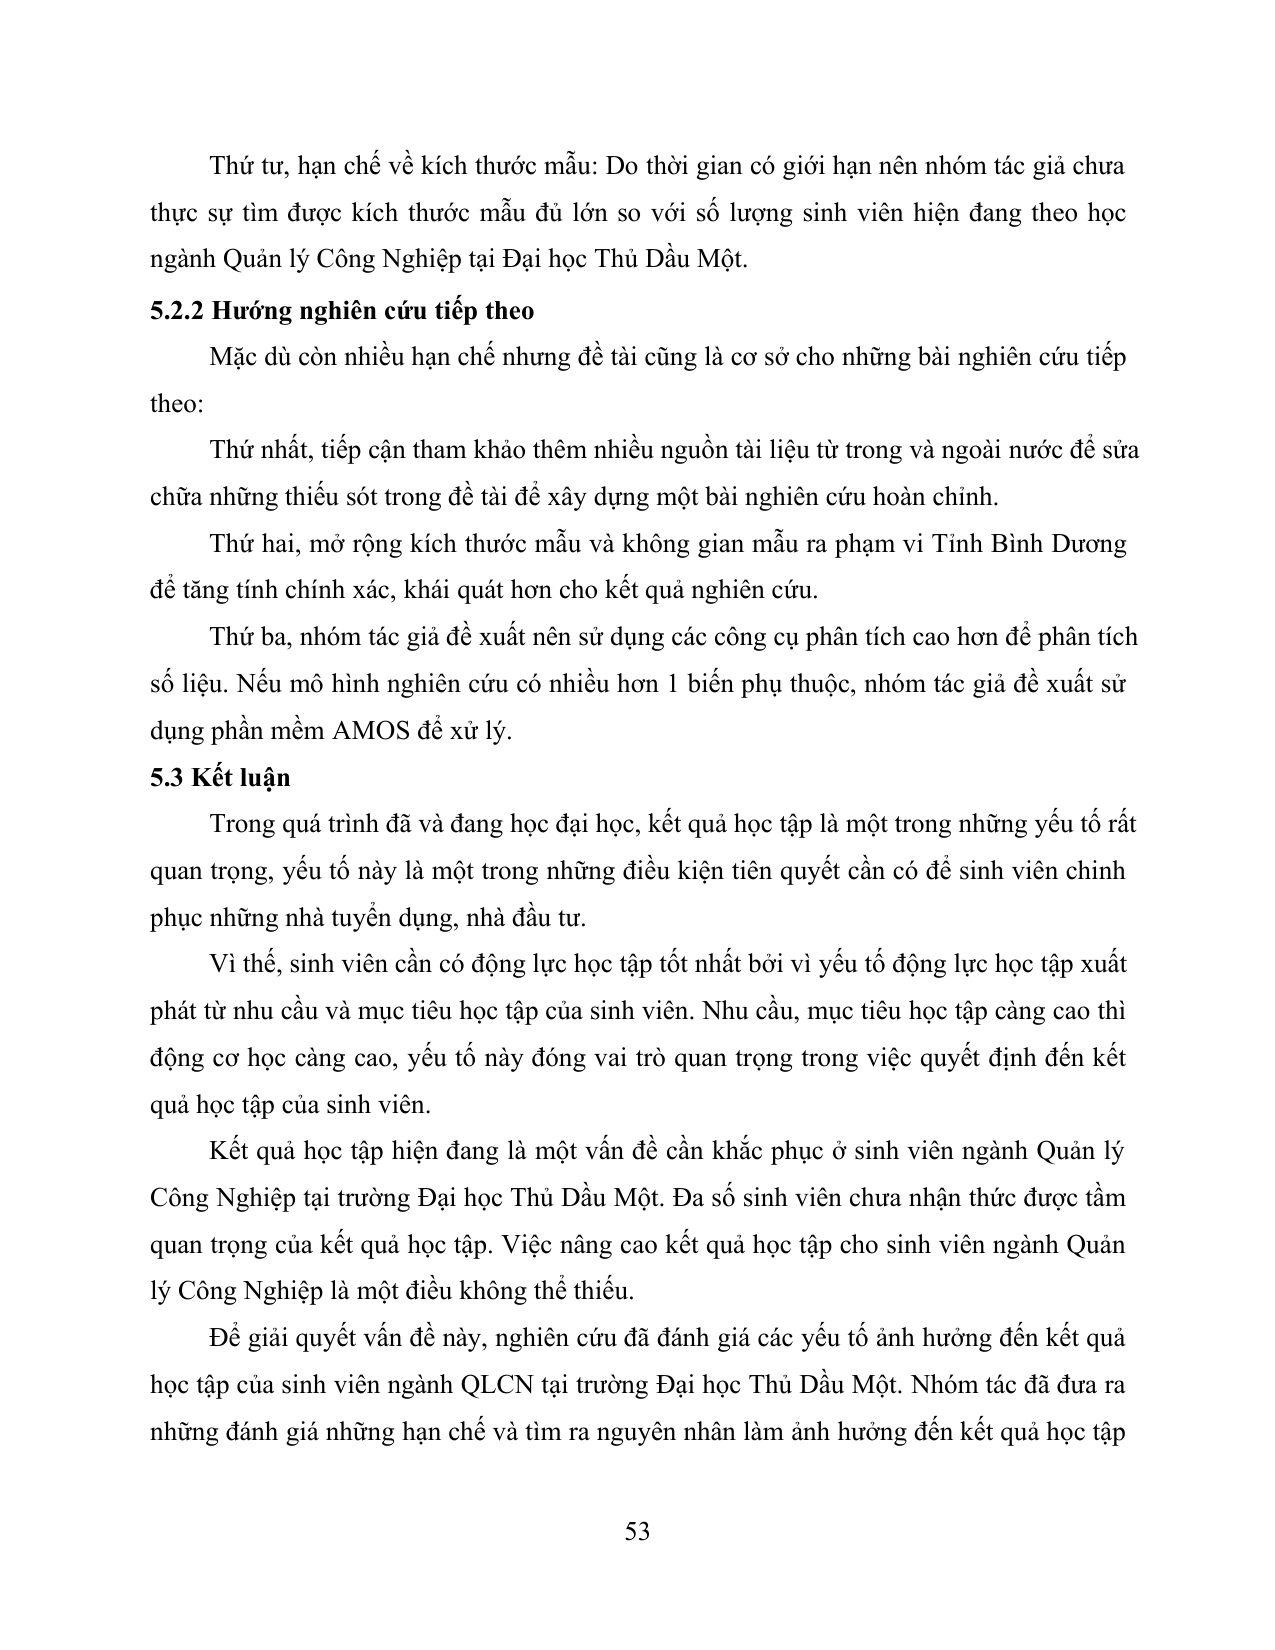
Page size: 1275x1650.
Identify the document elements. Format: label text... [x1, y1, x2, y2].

text quan trọng của kết quả học tập. Việc nâng cao kết quả học tập cho sinh viên ngành Quản [150, 1229, 1150, 1259]
text Thứ ba, nhóm tác giả đề xuất nên sử dụng các công cụ phân tích cao hơn để phân tích [209, 622, 1150, 652]
text phục những nhà tuyển dụng, nhà đầu tư. [150, 902, 1150, 932]
text 5 [150, 763, 163, 793]
text để tăng tính chính xác, khái quát hơn cho kết quả nghiên cứu. [150, 575, 1150, 605]
text Thứ tư, hạn chế về kích thước mẫu: Do thời gian có giới hạn nên nhóm tác giả chưa [209, 151, 1150, 180]
text 5 [624, 1517, 638, 1547]
text Thứ nhất, tiếp cận tham khảo thêm nhiều nguồn tài liệu từ trong và ngoài nước để sửa [209, 435, 1150, 465]
text Công Nghiệp tại trường Đại học Thủ Dầu Một. Đa số sinh viên chưa nhận thức được tầm [150, 1183, 1150, 1212]
text Mặc dù còn nhiều hạn chế nhưng đề tài cũng là cơ sở cho những bài nghiên cứu tiếp [209, 341, 1150, 371]
text 3 [638, 1517, 676, 1547]
text quả học tập của sinh viên. [150, 1089, 1150, 1119]
text Để giải quyết vấn đề này, nghiên cứu đã đánh giá các yếu tố ảnh hưởng đến kết quả [209, 1323, 1150, 1352]
text Trong quá trình đã và đang học đại học, kết quả học tập là một trong những yếu tố rất [209, 809, 1150, 839]
text Kết quả học tập hiện đang là một vấn đề cần khắc phục ở sinh viên ngành Quản lý [209, 1136, 1150, 1166]
text lý Công Nghiệp là một điều không thể thiếu. [150, 1276, 1150, 1306]
text ngành Quản lý Công Nghiệp tại Đại học Thủ Dầu Một. [150, 244, 1150, 274]
text thực sự tìm được kích thước mẫu đủ lớn so với số lượng sinh viên hiện đang theo học [150, 197, 1150, 227]
text học tập của sinh viên ngành QLCN tại trường Đại học Thủ Dầu Một. Nhóm tác đã đưa ra [150, 1369, 1150, 1399]
text chữa những thiếu sót trong đề tài để xây dựng một bài nghiên cứu hoàn chỉnh. [150, 482, 1150, 512]
text dụng phần mềm AMOS để xử lý. [150, 715, 1150, 745]
text phát từ nhu cầu và mục tiêu học tập của sinh viên. Nhu cầu, mục tiêu học tập càng cao thì [150, 996, 1150, 1026]
text những đánh giá những hạn chế và tìm ra nguyên nhân làm ảnh hưởng đến kết quả học tập [150, 1416, 1150, 1446]
text Vì thế, sinh viên cần có động lực học tập tốt nhất bởi vì yếu tố động lực học tập xuất [209, 949, 1150, 979]
text số liệu. Nếu mô hình nghiên cứu có nhiều hơn 1 biến phụ thuộc, nhóm tác giả đề xuất sử [150, 668, 1150, 698]
text quan trọng, yếu tố này là một trong những điều kiện tiên quyết cần có để sinh viên chinh [150, 856, 1150, 886]
text .2.2 Hướng nghiên cứu tiếp theo [163, 296, 559, 326]
text theo: [150, 388, 229, 418]
text 5 [150, 296, 163, 326]
text Thứ hai, mở rộng kích thước mẫu và không gian mẫu ra phạm vi Tỉnh Bình Dương [209, 528, 1150, 558]
text động cơ học càng cao, yếu tố này đóng vai trò quan trọng trong việc quyết định đến kết [150, 1042, 1150, 1072]
text .3 Kết luận [163, 763, 1150, 793]
